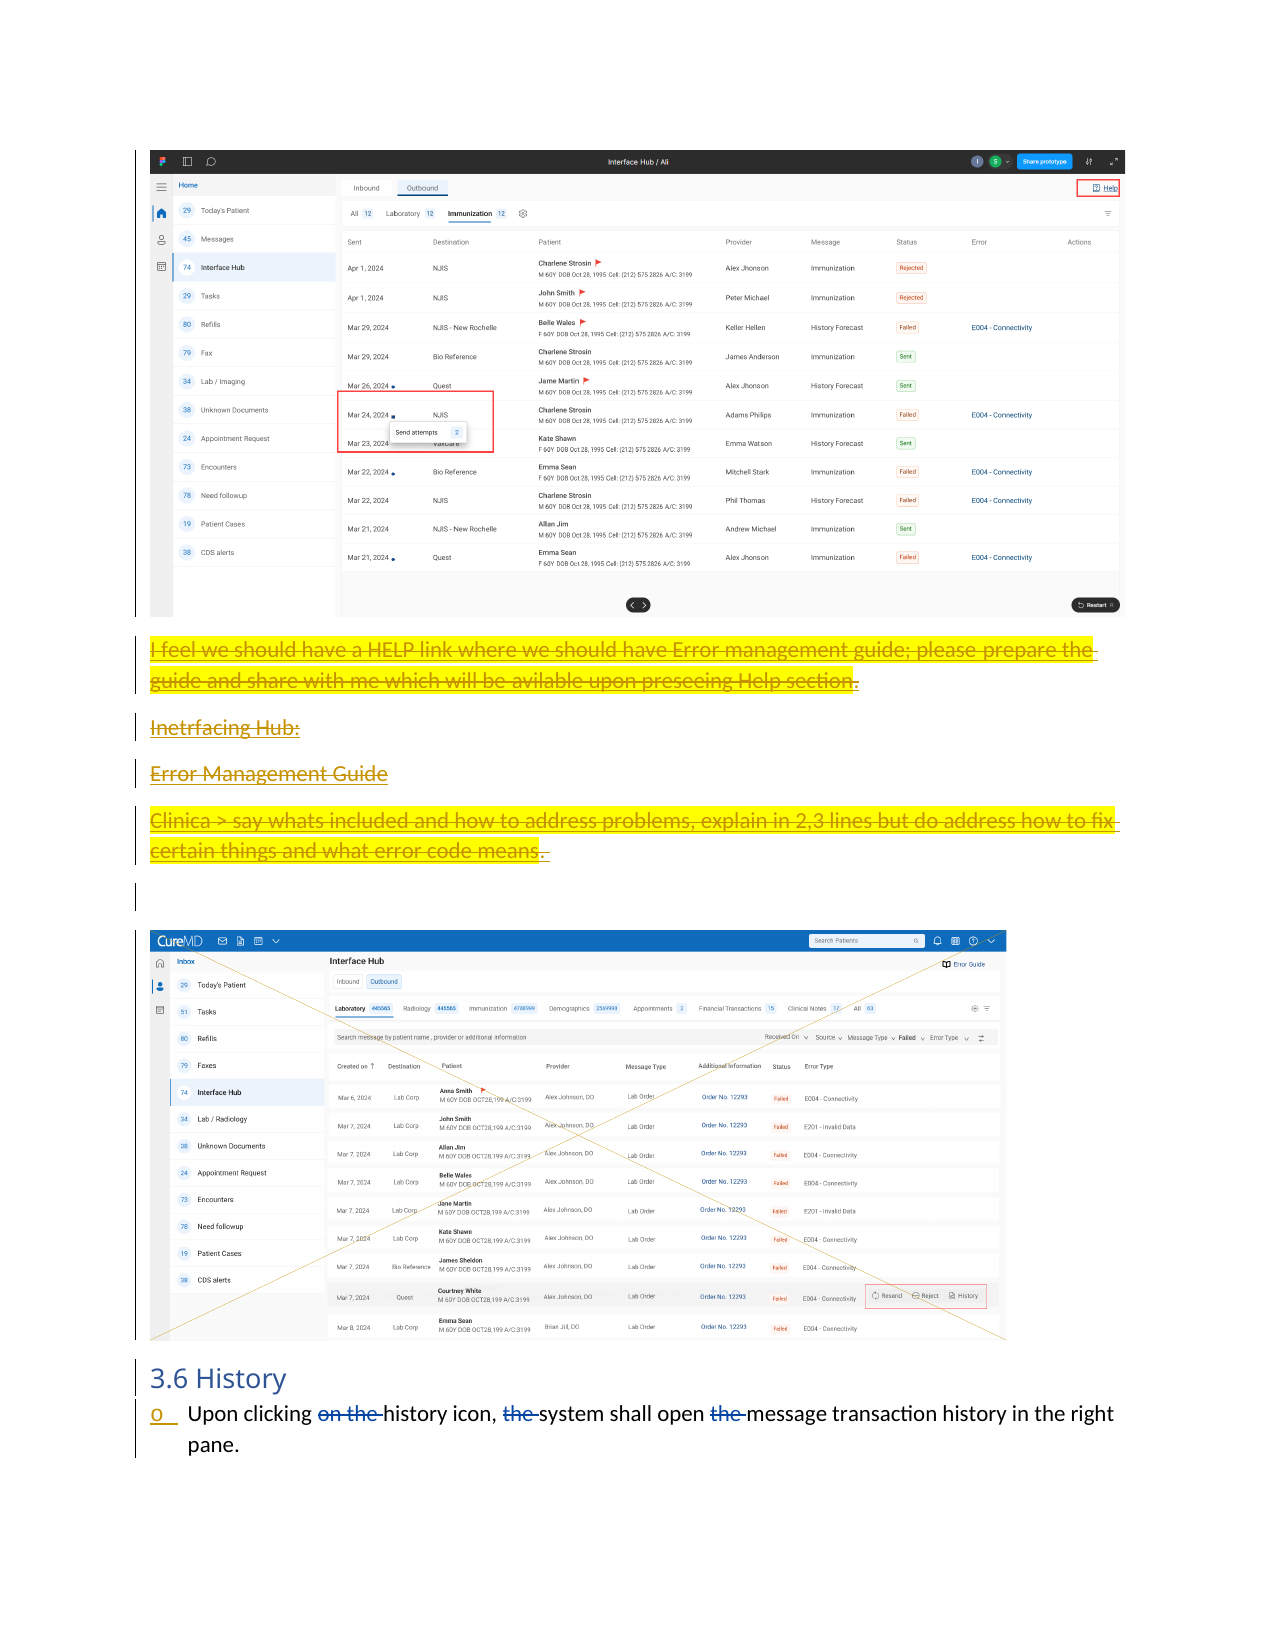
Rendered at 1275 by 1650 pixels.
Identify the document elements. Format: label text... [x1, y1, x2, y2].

picture [150, 931, 576, 1339]
picture [581, 931, 1007, 1339]
subtitle 3.6 History [150, 1359, 1125, 1396]
list Upon clicking history icon, system shall open message transaction history in the right pane. [150, 1399, 1125, 1458]
picture [152, 930, 1004, 1134]
picture [150, 150, 1125, 617]
picture [151, 1136, 1005, 1341]
